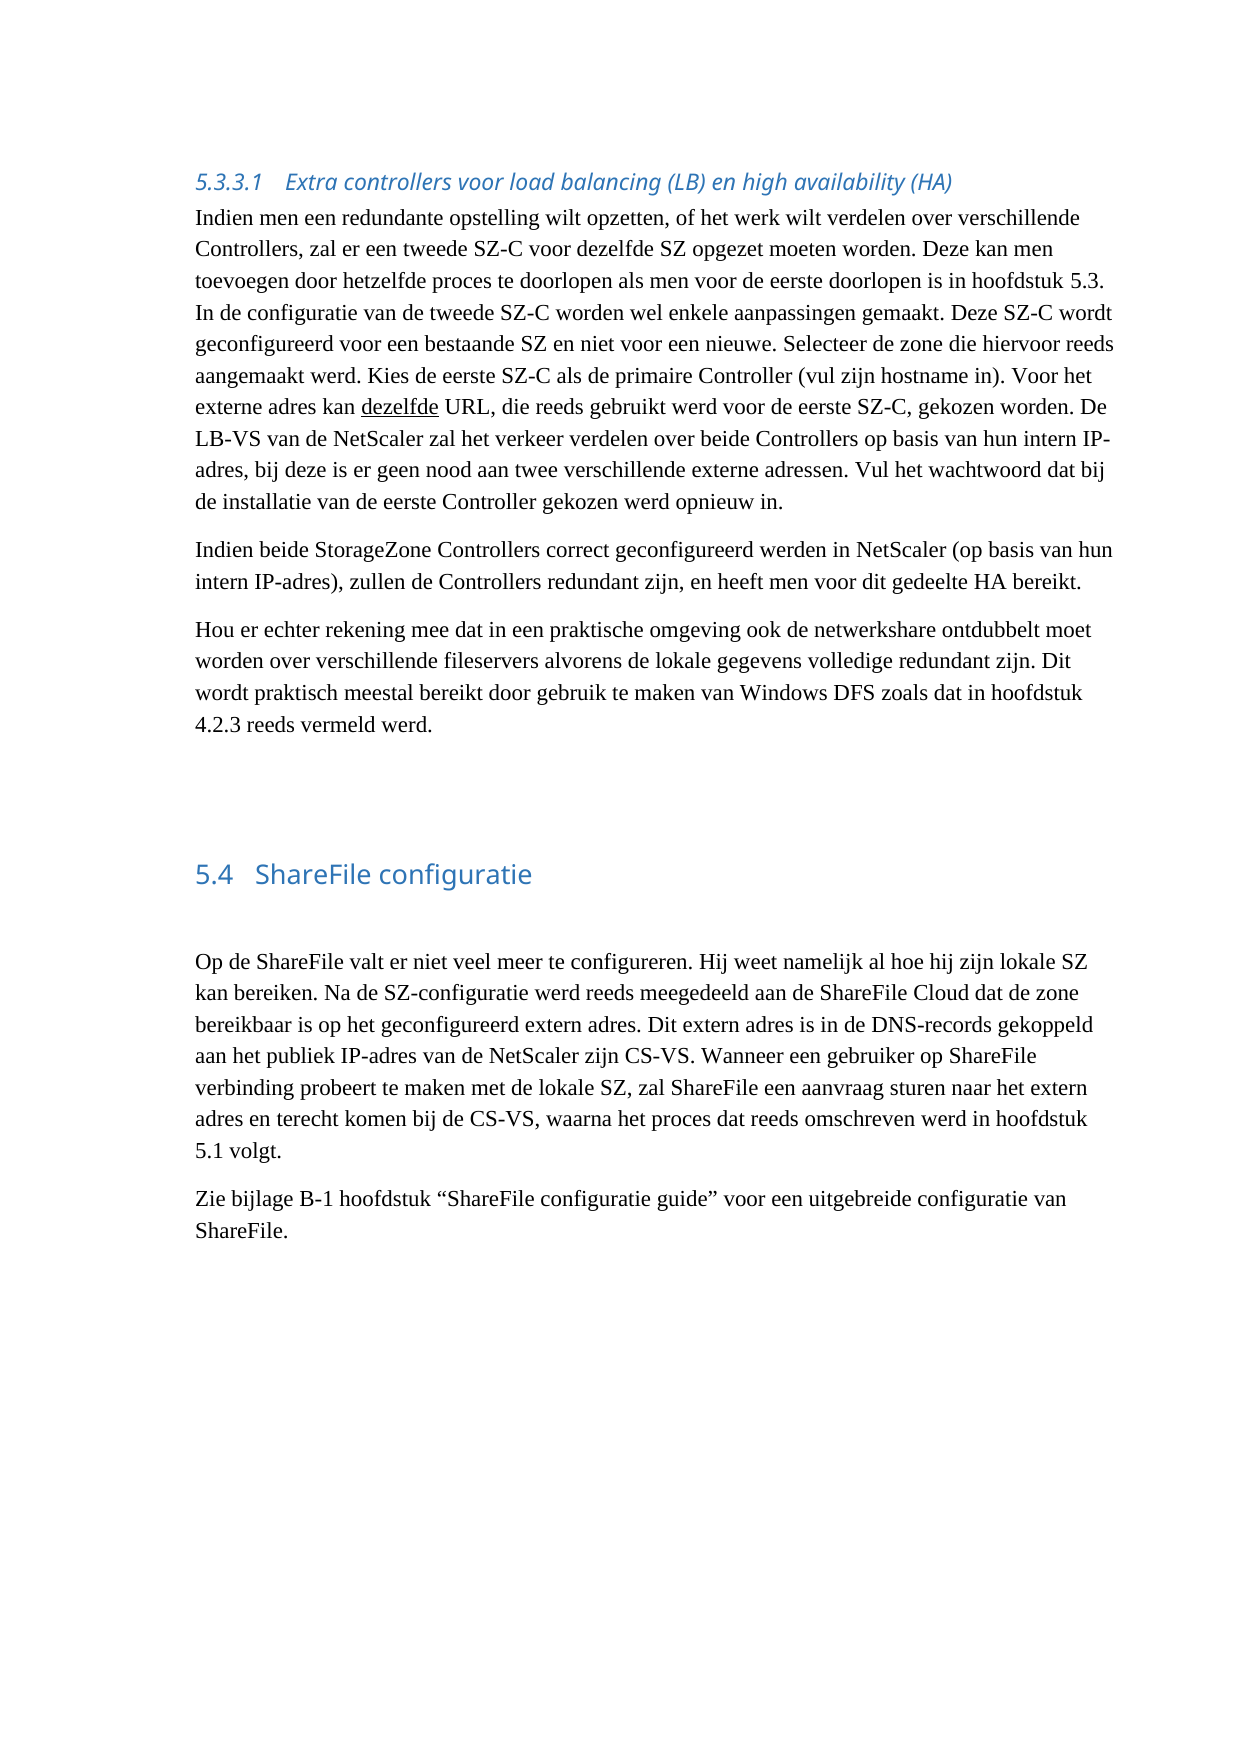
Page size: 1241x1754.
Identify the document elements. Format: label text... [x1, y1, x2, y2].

text Hou er echter rekening mee dat in een praktische omgeving ook de netwerkshare ontdubbelt moet worden over verschillende fileservers alvorens de lokale gegevens volledige redundant zijn. Dit wordt praktisch meestal bereikt door gebruik te maken van Windows DFS zoals dat in hoofdstuk 4.2.3 reeds vermeld werd. [195, 616, 1122, 737]
subtitle ShareFile configuratie [195, 855, 1122, 892]
text Zie bijlage B-1 hoofdstuk “ShareFile configuratie guide” voor een uitgebreide configuratie van ShareFile. [195, 1185, 1122, 1243]
text Indien men een redundante opstelling wilt opzetten, of het werk wilt verdelen over verschillende Controllers, zal er een tweede SZ-C voor dezelfde SZ opgezet moeten worden. Deze kan men toevoegen door hetzelfde proces te doorlopen als men voor de eerste doorlopen is in hoofdstuk 5.4. In de configuratie van de tweede SZ-C worden wel enkele aanpassingen gemaakt. Deze SZ-C wordt geconfigureerd voor een bestaande SZ en niet voor een nieuwe. Selecteer de zone die hiervoor reeds aangemaakt werd. Kies de eerste SZ-C als de primaire Controller (vul zijn hostname in). Voor het externe adres kan dezelfde URL, die reeds gebruikt werd voor de eerste SZ-C, gekozen worden. De LB-VS van de NetScaler zal het verkeer verdelen over beide Controllers op basis van hun intern IP-adres, bij deze is er geen nood aan twee verschillende externe adressen. Vul het wachtwoord dat bij de installatie van de eerste Controller gekozen werd opnieuw in. [195, 204, 1122, 514]
text Op de ShareFile valt er niet veel meer te configureren. Hij weet namelijk al hoe hij zijn lokale SZ kan bereiken. Na de SZ-configuratie werd reeds meegedeeld aan de ShareFile Cloud dat de zone bereikbaar is op het geconfigureerd extern adres. Dit extern adres is in de DNS-records gekoppeld aan het publiek IP-adres van de NetScaler zijn CS-VS. Wanneer een gebruiker op ShareFile verbinding probeert te maken met de lokale SZ, zal ShareFile een aanvraag sturen naar het extern adres en terecht komen bij de CS-VS, waarna het proces dat reeds omschreven werd in hoofdstuk 5.1 volgt. [195, 948, 1122, 1163]
text Indien beide StorageZone Controllers correct geconfigureerd werden in NetScaler (op basis van hun intern IP-adres), zullen de Controllers redundant zijn, en heeft men voor dit gedeelte HA bereikt. [195, 536, 1122, 594]
subtitle Extra controllers voor load balancing (LB) en high availability (HA) [195, 166, 1122, 198]
